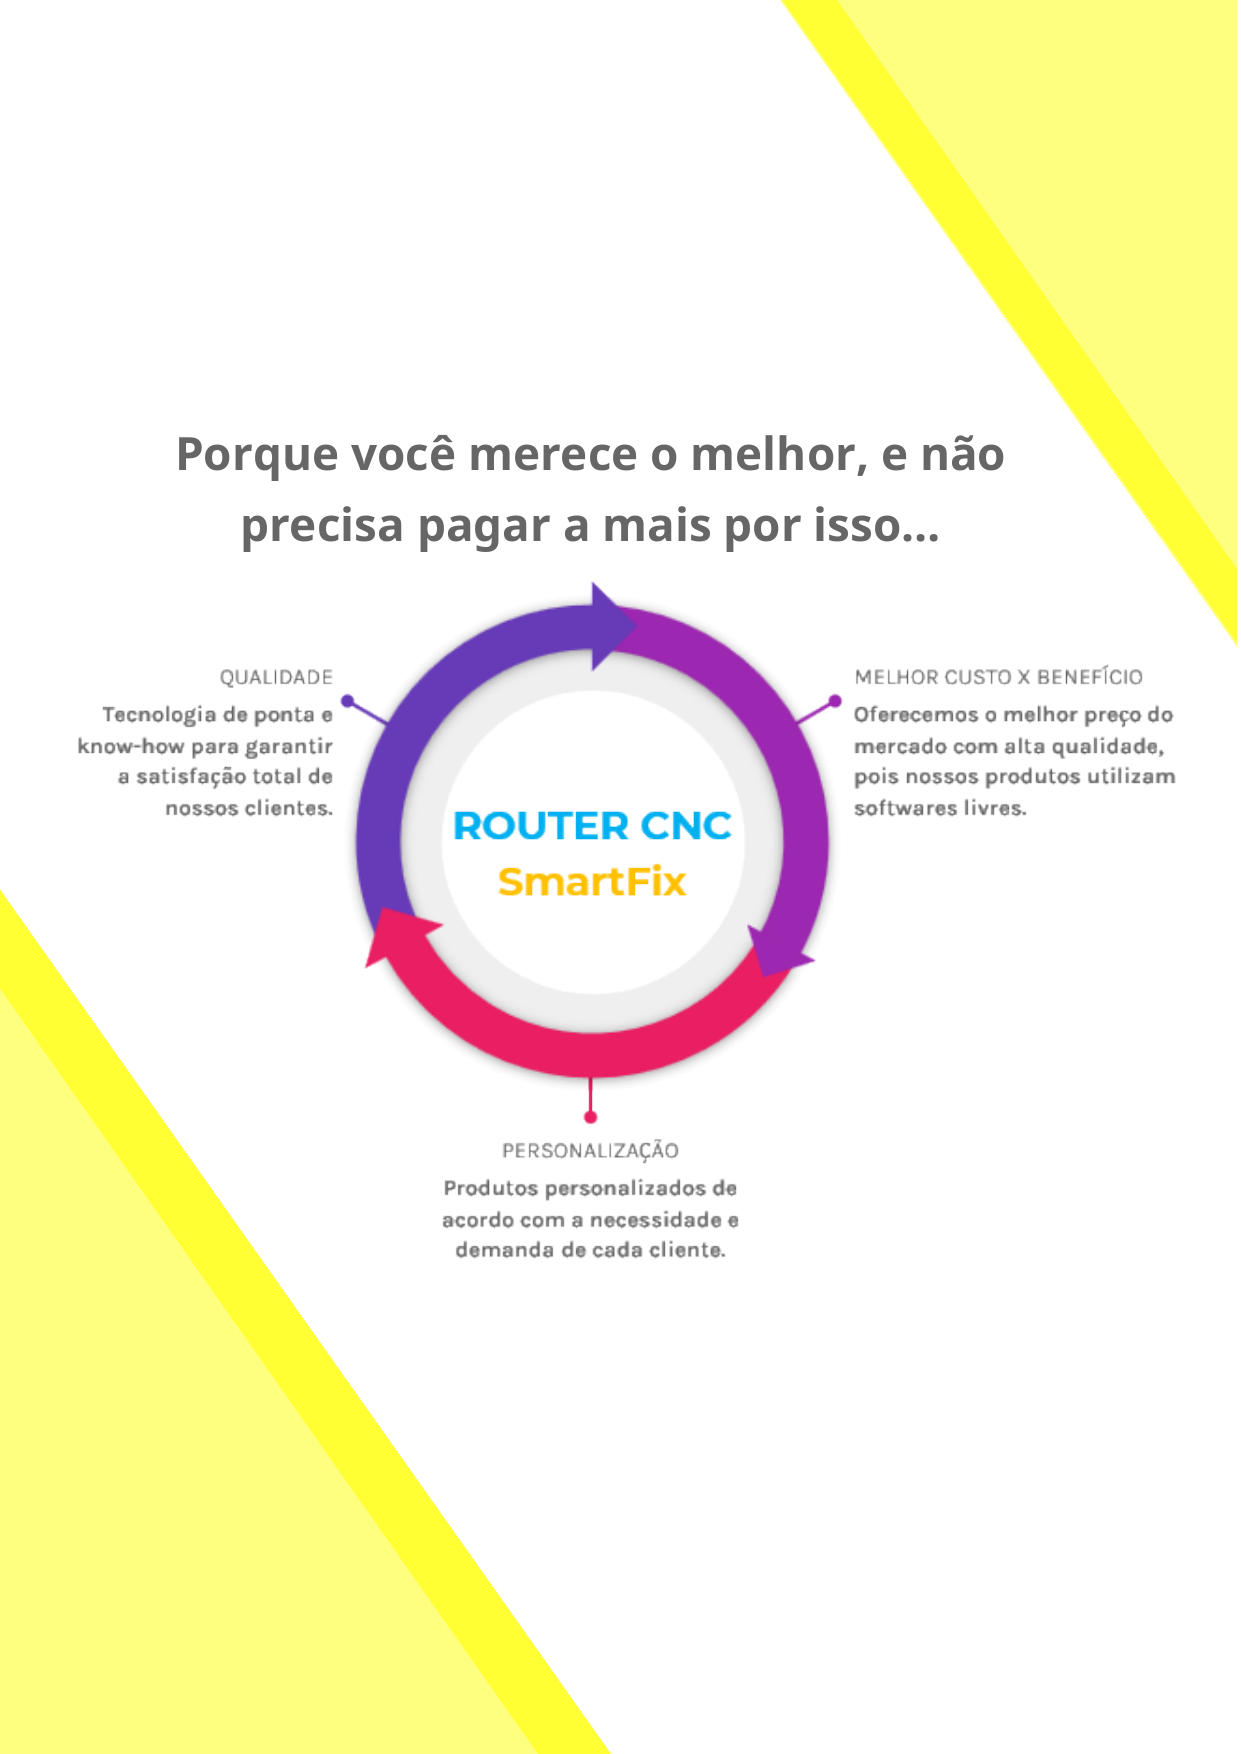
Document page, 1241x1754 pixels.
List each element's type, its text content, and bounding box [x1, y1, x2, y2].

picture [73, 577, 1195, 1278]
text Porque você merece o melhor, e não precisa pagar a mais por isso… [88, 421, 1093, 555]
